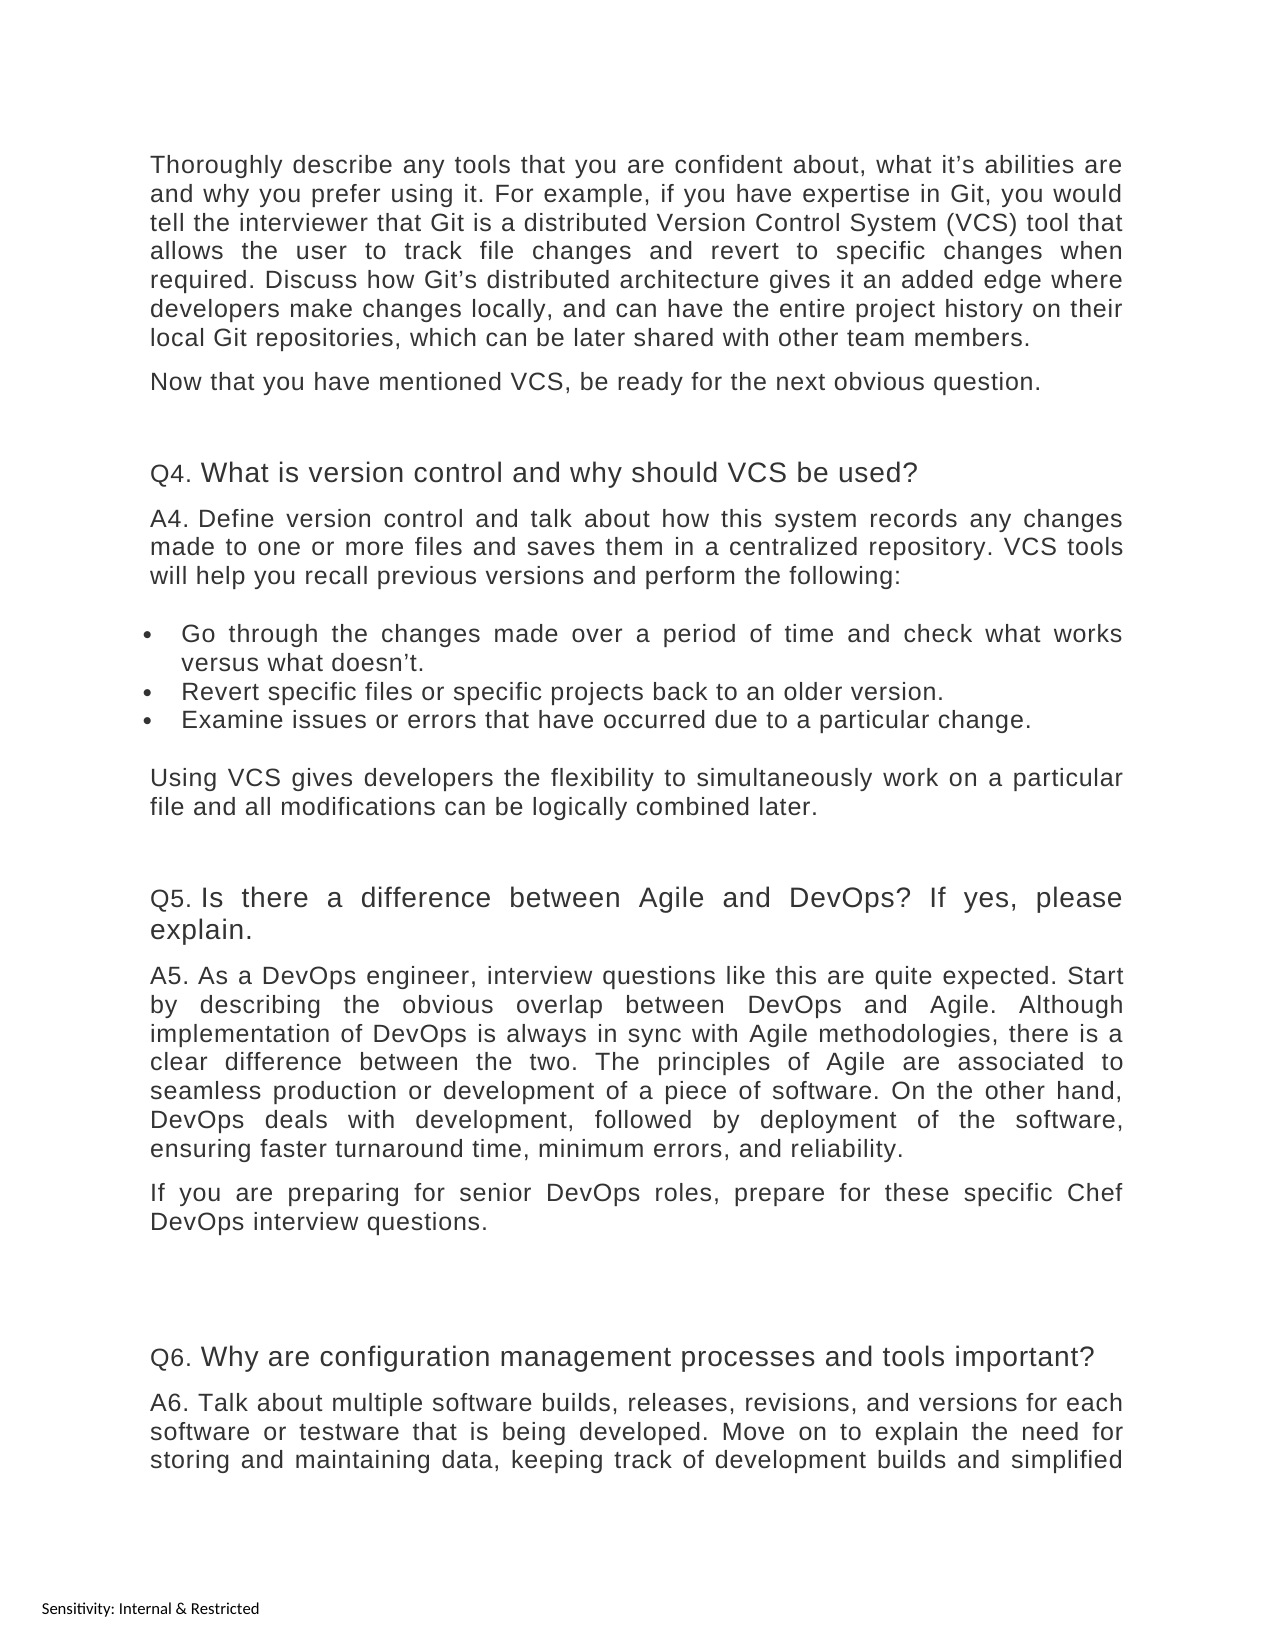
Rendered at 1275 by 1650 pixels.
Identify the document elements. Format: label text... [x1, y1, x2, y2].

text A4. Define version control and talk about how this system records any changes made to one or more files and saves them in a centralized repository. VCS tools will help you recall previous versions and perform the following: [150, 504, 1125, 590]
text Thoroughly describe any tools that you are confident about, what it’s abilities are and why you prefer using it. For example, if you have expertise in Git, you would tell the interviewer that Git is a distributed Version Control System (VCS) tool that allows the user to track file changes and revert to specific changes when required. Discuss how Git’s distributed architecture gives it an added edge where developers make changes locally, and can have the entire project history on their local Git repositories, which can be later shared with other team members. [150, 150, 1125, 351]
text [150, 1388, 1125, 1474]
list Go through the changes made over a period of time and check what works versus what doesn’t. [144, 619, 1125, 677]
text A5. As a DevOps engineer, interview questions like this are quite expected. Start by describing the obvious overlap between DevOps and Agile. Although implementation of DevOps is always in sync with Agile methodologies, there is a clear difference between the two. The principles of Agile are associated to seamless production or development of a piece of software. On the other hand, DevOps deals with development, followed by deployment of the software, ensuring faster turnaround time, minimum errors, and reliability. [150, 961, 1125, 1162]
text Q4. What is version control and why should VCS be used? [150, 456, 1125, 488]
list Revert specific files or specific projects back to an older version. [144, 677, 1125, 705]
text Now that you have mentioned VCS, be ready for the next obvious question. [150, 367, 1125, 396]
text If you are preparing for senior DevOps roles, prepare for these specific Chef DevOps interview questions. [150, 1178, 1125, 1236]
list Examine issues or errors that have occurred due to a particular change. [144, 705, 1125, 734]
text Q5. Is there a difference between Agile and DevOps? If yes, please explain. [150, 881, 1125, 946]
text Q6. Why are configuration management processes and tools important? [150, 1340, 1125, 1372]
text Using VCS gives developers the flexibility to simultaneously work on a particular file and all modifications can be logically combined later. [150, 763, 1125, 821]
